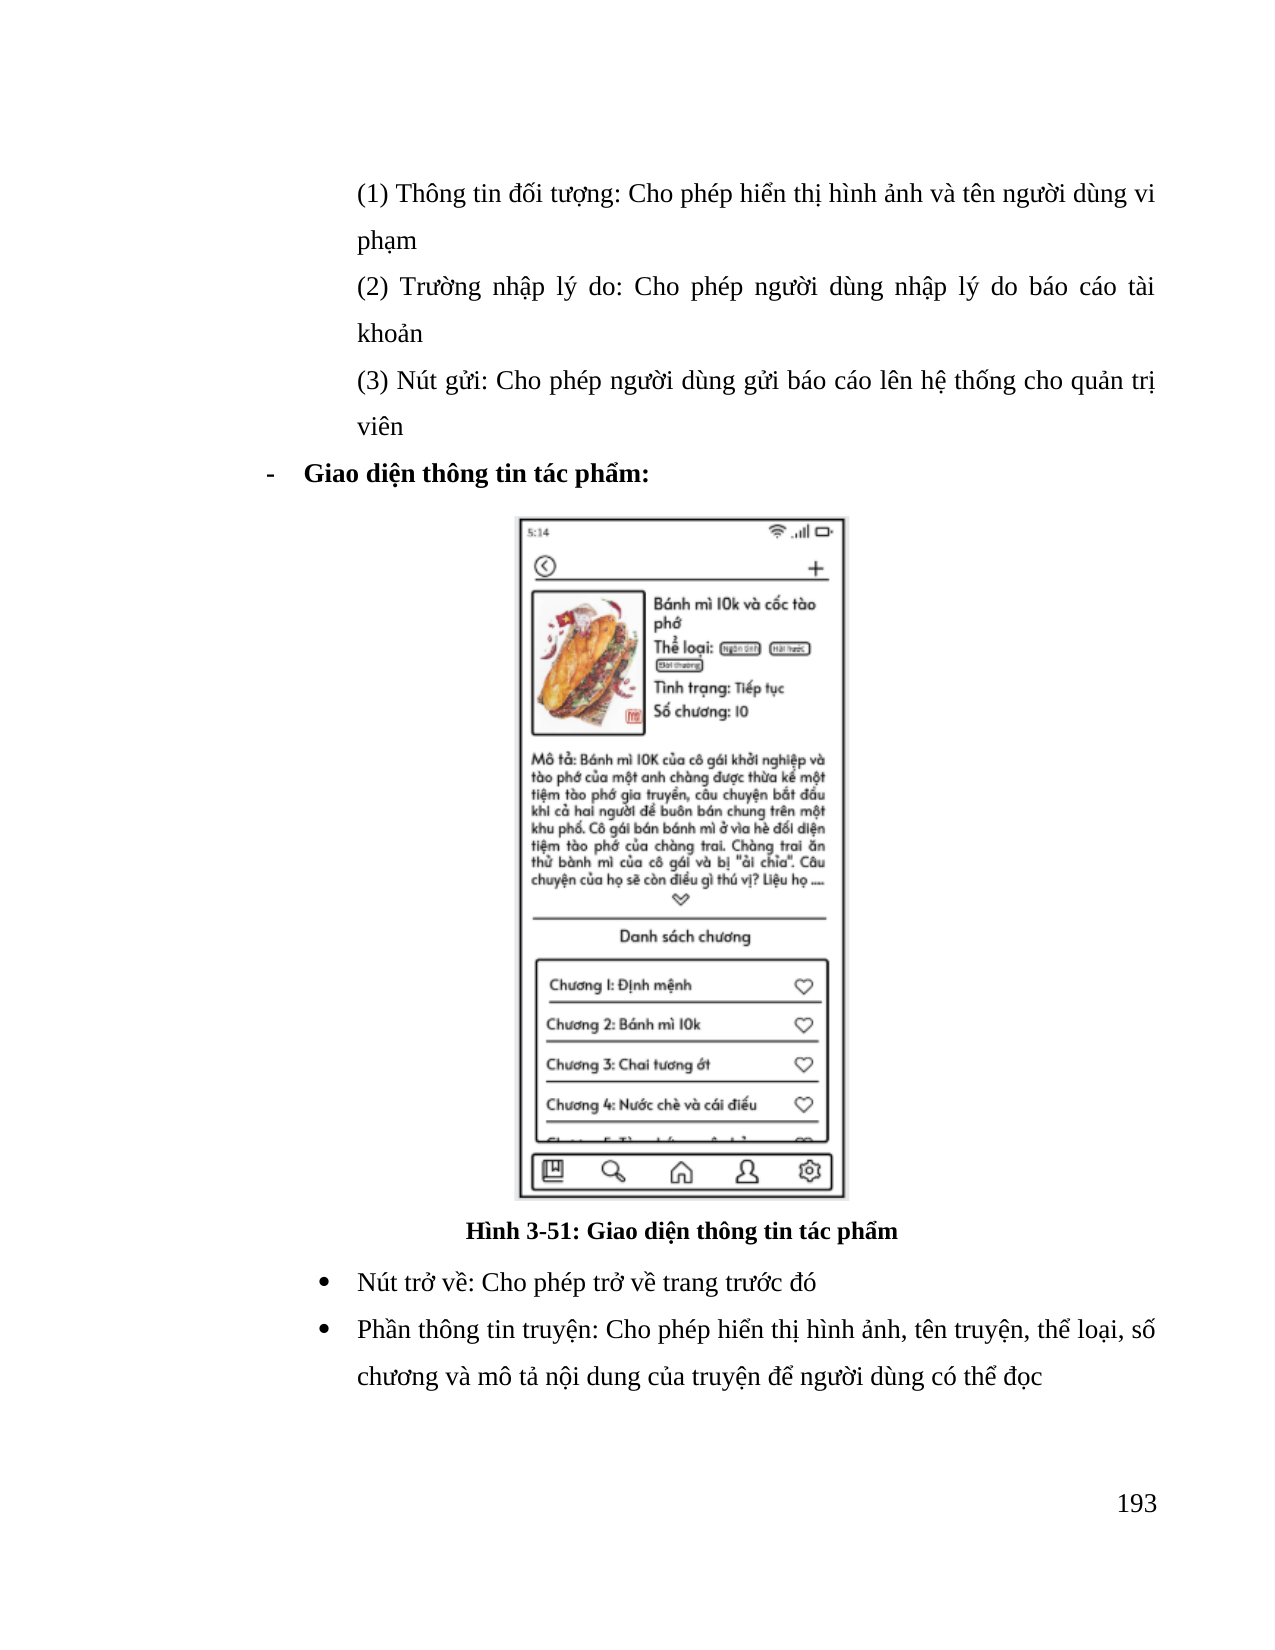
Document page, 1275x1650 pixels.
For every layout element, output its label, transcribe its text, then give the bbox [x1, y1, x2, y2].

list Nút trở về: Cho phép trở về trang trước đó [319, 1266, 1157, 1297]
list Giao diện thông tin tác phẩm: [266, 457, 1157, 488]
list (3) Nút gửi: Cho phép người dùng gửi báo cáo lên hệ thống cho quản trị viên [357, 364, 1157, 442]
list Phần thông tin truyện: Cho phép hiển thị hình ảnh, tên truyện, thể loại, số chương và mô tả nội dung của truyện để người dùng có thể đọc [319, 1313, 1157, 1391]
picture [514, 516, 850, 1201]
list (2) Trường nhập lý do: Cho phép người dùng nhập lý do báo cáo tài khoản [357, 271, 1157, 348]
list (1) Thông tin đối tượng: Cho phép hiển thị hình ảnh và tên người dùng vi phạm [357, 177, 1157, 255]
